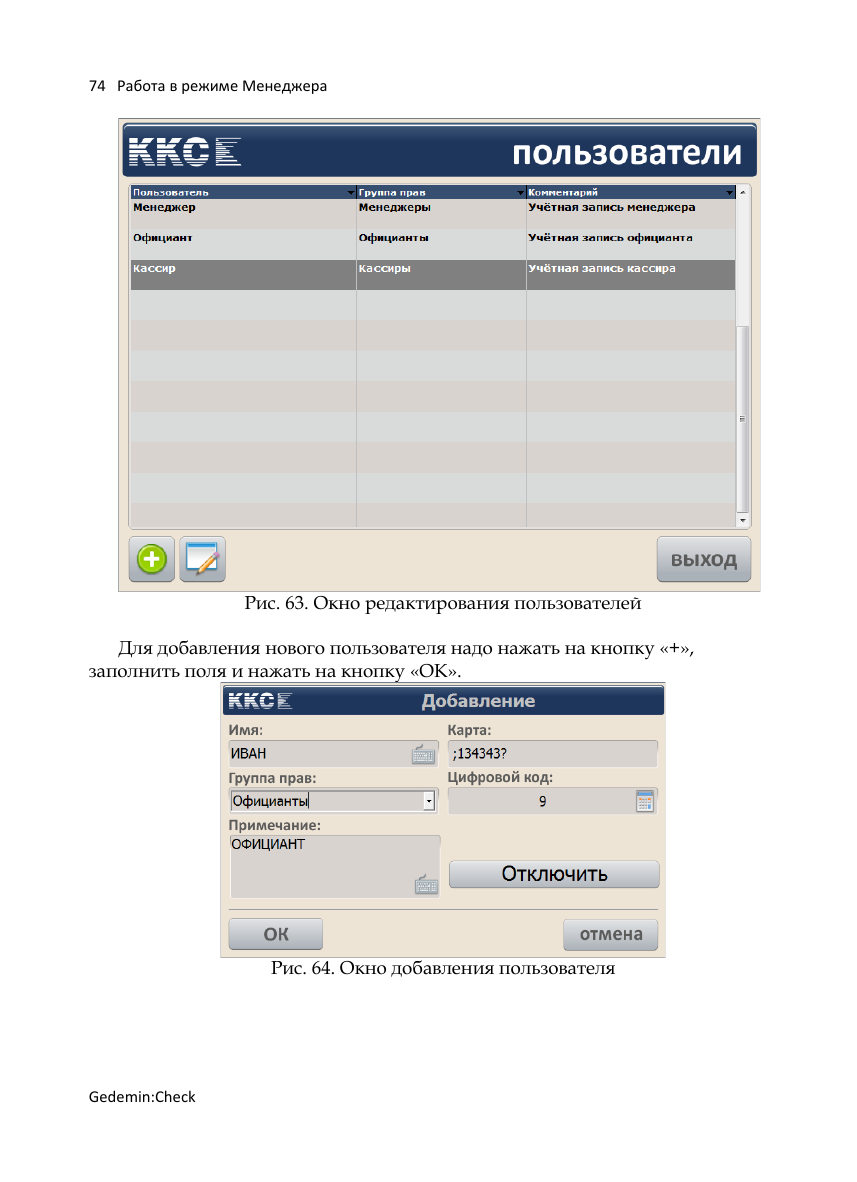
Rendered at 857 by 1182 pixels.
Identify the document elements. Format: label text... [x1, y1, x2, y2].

picture [118, 118, 761, 592]
text Рис. 64. Окно добавления пользователя [89, 957, 768, 980]
picture [220, 682, 666, 958]
text Для добавления нового пользователя надо нажать на кнопку «+», заполнить поля и нажать на кнопку «ОК». [89, 637, 768, 682]
text Рис. 63. Окно редактирования пользователей [89, 592, 768, 615]
